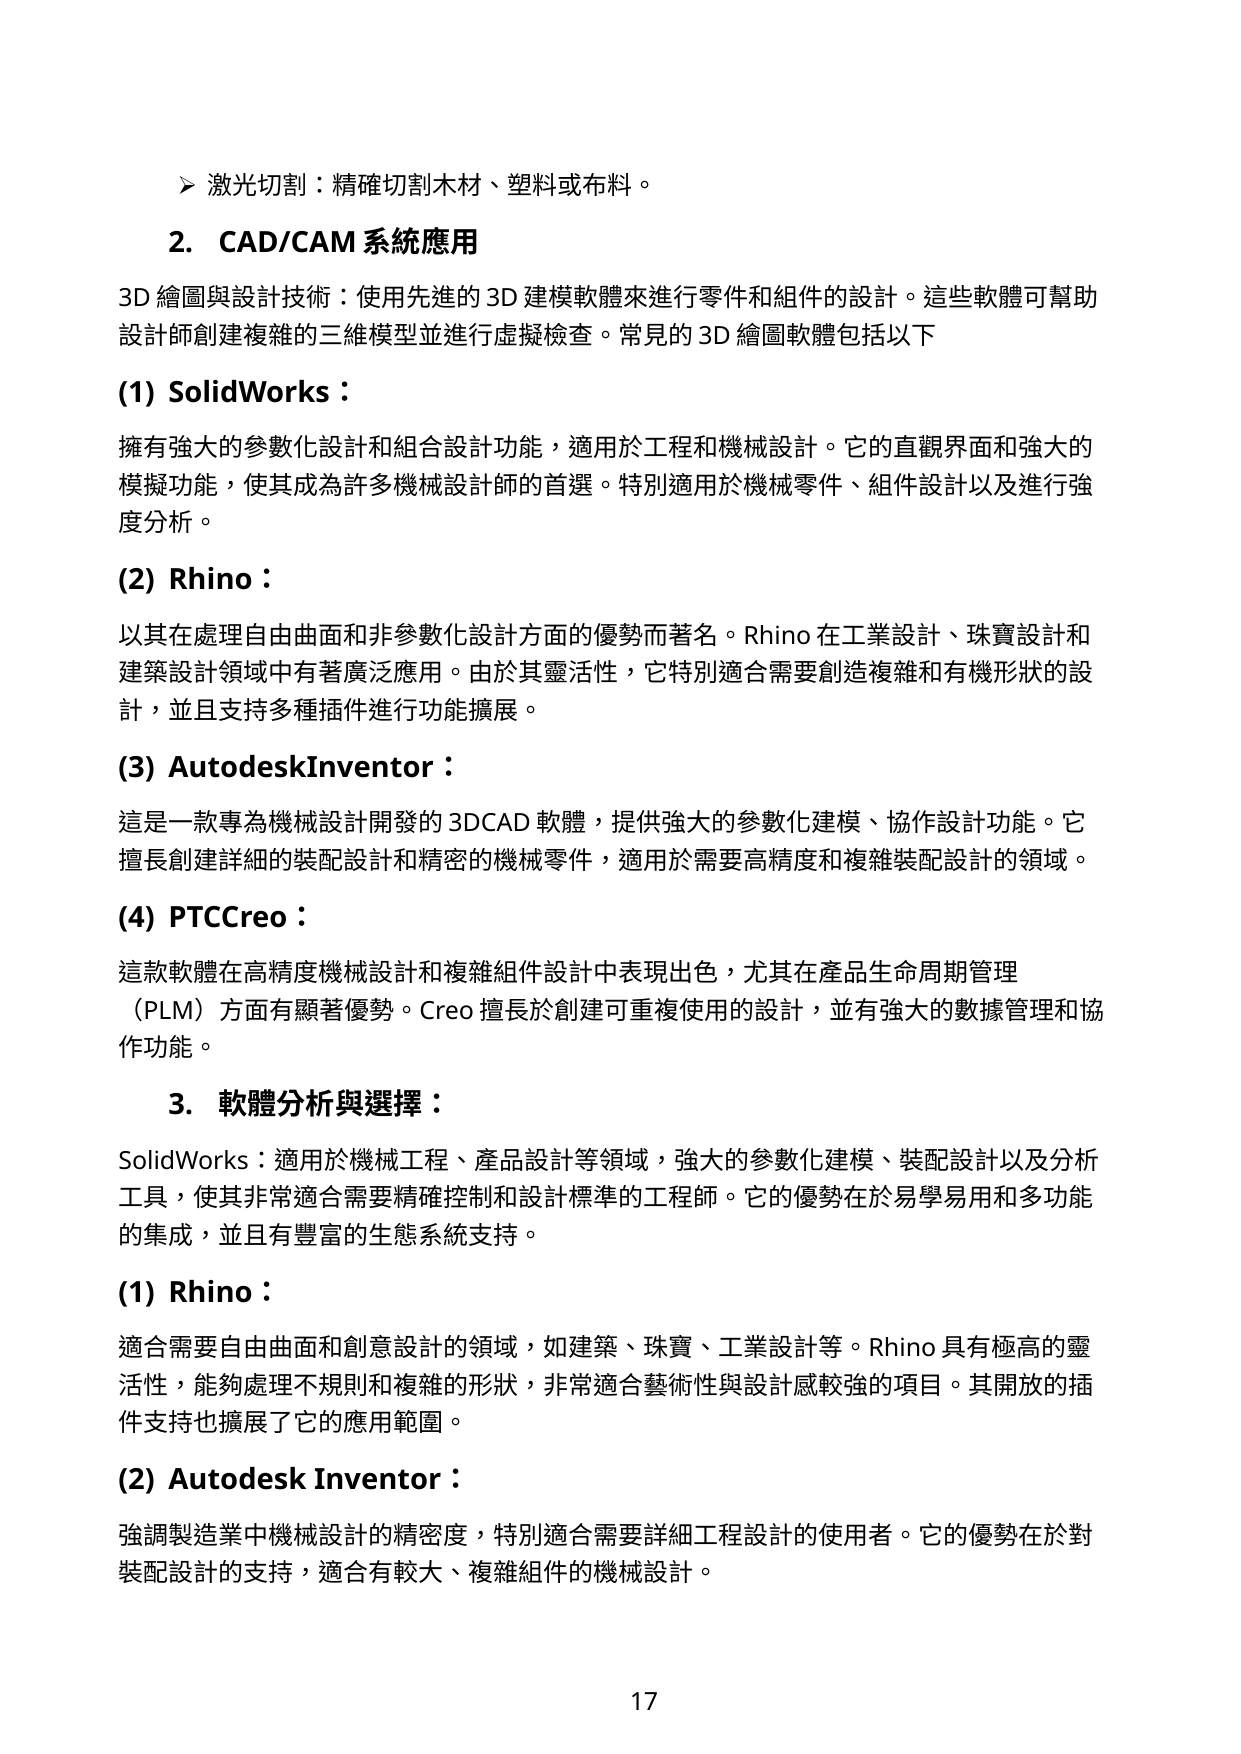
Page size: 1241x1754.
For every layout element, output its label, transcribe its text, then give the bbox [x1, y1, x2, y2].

text 適合需要自由曲面和創意設計的領域，如建築、珠寶、工業設計等。Rhino具有極高的靈活性，能夠處理不規則和複雜的形狀，非常適合藝術性與設計感較強的項目。其開放的插件支持也擴展了它的應用範圍。 [118, 1327, 1110, 1439]
text 強調製造業中機械設計的精密度，特別適合需要詳細工程設計的使用者。它的優勢在於對裝配設計的支持，適合有較大、複雜組件的機械設計。 [118, 1514, 1110, 1589]
subtitle 軟體分析與選擇： [168, 1064, 1110, 1139]
text 以其在處理自由曲面和非參數化設計方面的優勢而著名。Rhino在工業設計、珠寶設計和建築設計領域中有著廣泛應用。由於其靈活性，它特別適合需要創造複雜和有機形狀的設計，並且支持多種插件進行功能擴展。 [118, 614, 1110, 727]
text 這是一款專為機械設計開發的3DCAD軟體，提供強大的參數化建模、協作設計功能。它擅長創建詳細的裝配設計和精密的機械零件，適用於需要高精度和複雜裝配設計的領域。 [118, 802, 1110, 877]
subtitle CAD/CAM系統應用 [168, 202, 1110, 277]
list 激光切割：精確切割木材、塑料或布料。 [177, 164, 1110, 202]
text PTCCreo： [118, 877, 1110, 952]
text 3D繪圖與設計技術：使用先進的3D建模軟體來進行零件和組件的設計。這些軟體可幫助設計師創建複雜的三維模型並進行虛擬檢查。常見的3D繪圖軟體包括以下 [118, 277, 1110, 352]
text SolidWorks：適用於機械工程、產品設計等領域，強大的參數化建模、裝配設計以及分析工具，使其非常適合需要精確控制和設計標準的工程師。它的優勢在於易學易用和多功能的集成，並且有豐富的生態系統支持。 [118, 1139, 1110, 1252]
text 擁有強大的參數化設計和組合設計功能，適用於工程和機械設計。它的直觀界面和強大的模擬功能，使其成為許多機械設計師的首選。特別適用於機械零件、組件設計以及進行強度分析。 [118, 427, 1110, 539]
text Autodesk Inventor： [118, 1439, 1110, 1514]
text 這款軟體在高精度機械設計和複雜組件設計中表現出色，尤其在產品生命周期管理（PLM）方面有顯著優勢。Creo擅長於創建可重複使用的設計，並有強大的數據管理和協作功能。 [118, 952, 1110, 1064]
list SolidWorks： [118, 352, 1110, 427]
list Rhino： [118, 1252, 1110, 1327]
text AutodeskInventor： [118, 727, 1110, 802]
text Rhino： [118, 539, 1110, 614]
